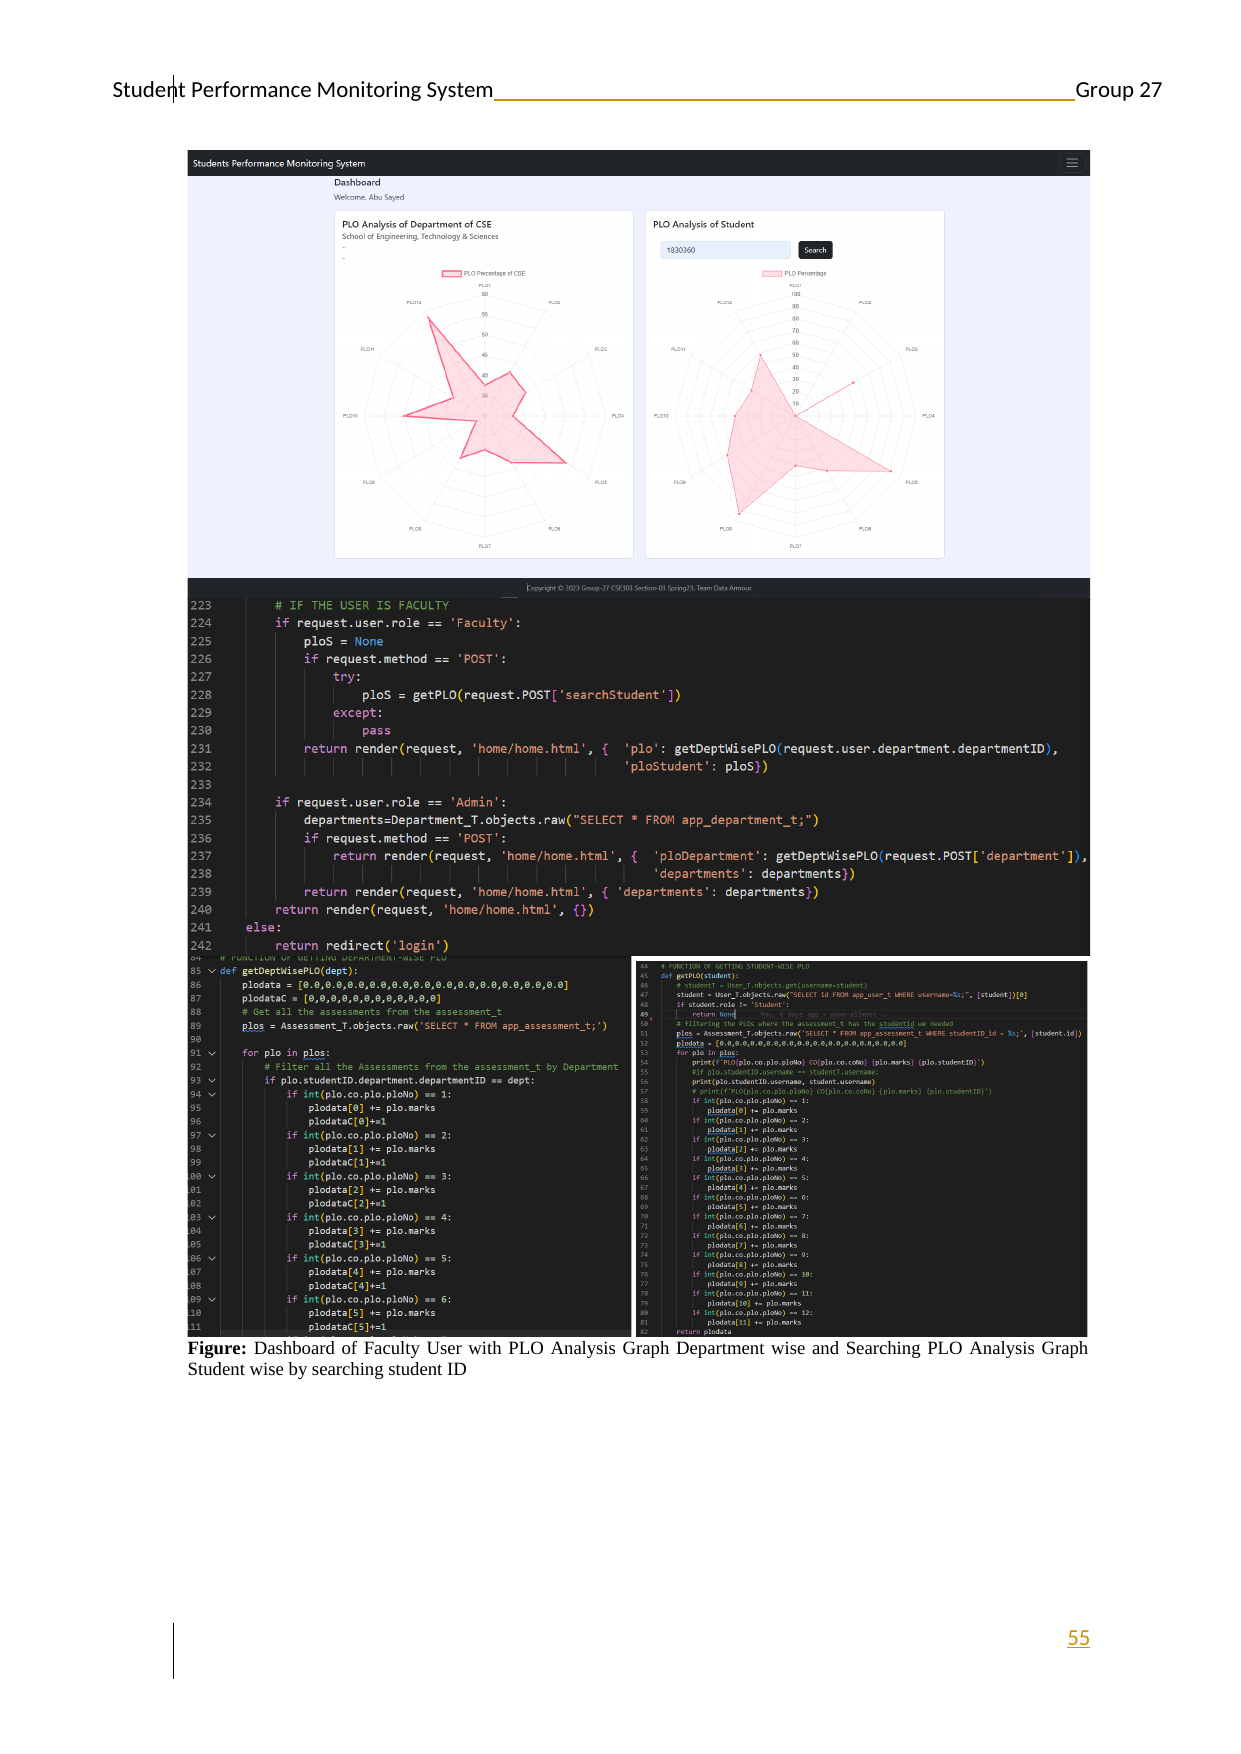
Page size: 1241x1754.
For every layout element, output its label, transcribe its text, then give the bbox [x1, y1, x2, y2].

picture [187, 150, 1091, 1337]
text Figure: Dashboard of Faculty User with PLO Analysis Graph Department wise and Searching PLO Analysis Graph Student wise by searching student ID [187, 1337, 1090, 1380]
picture [636, 961, 1088, 1337]
